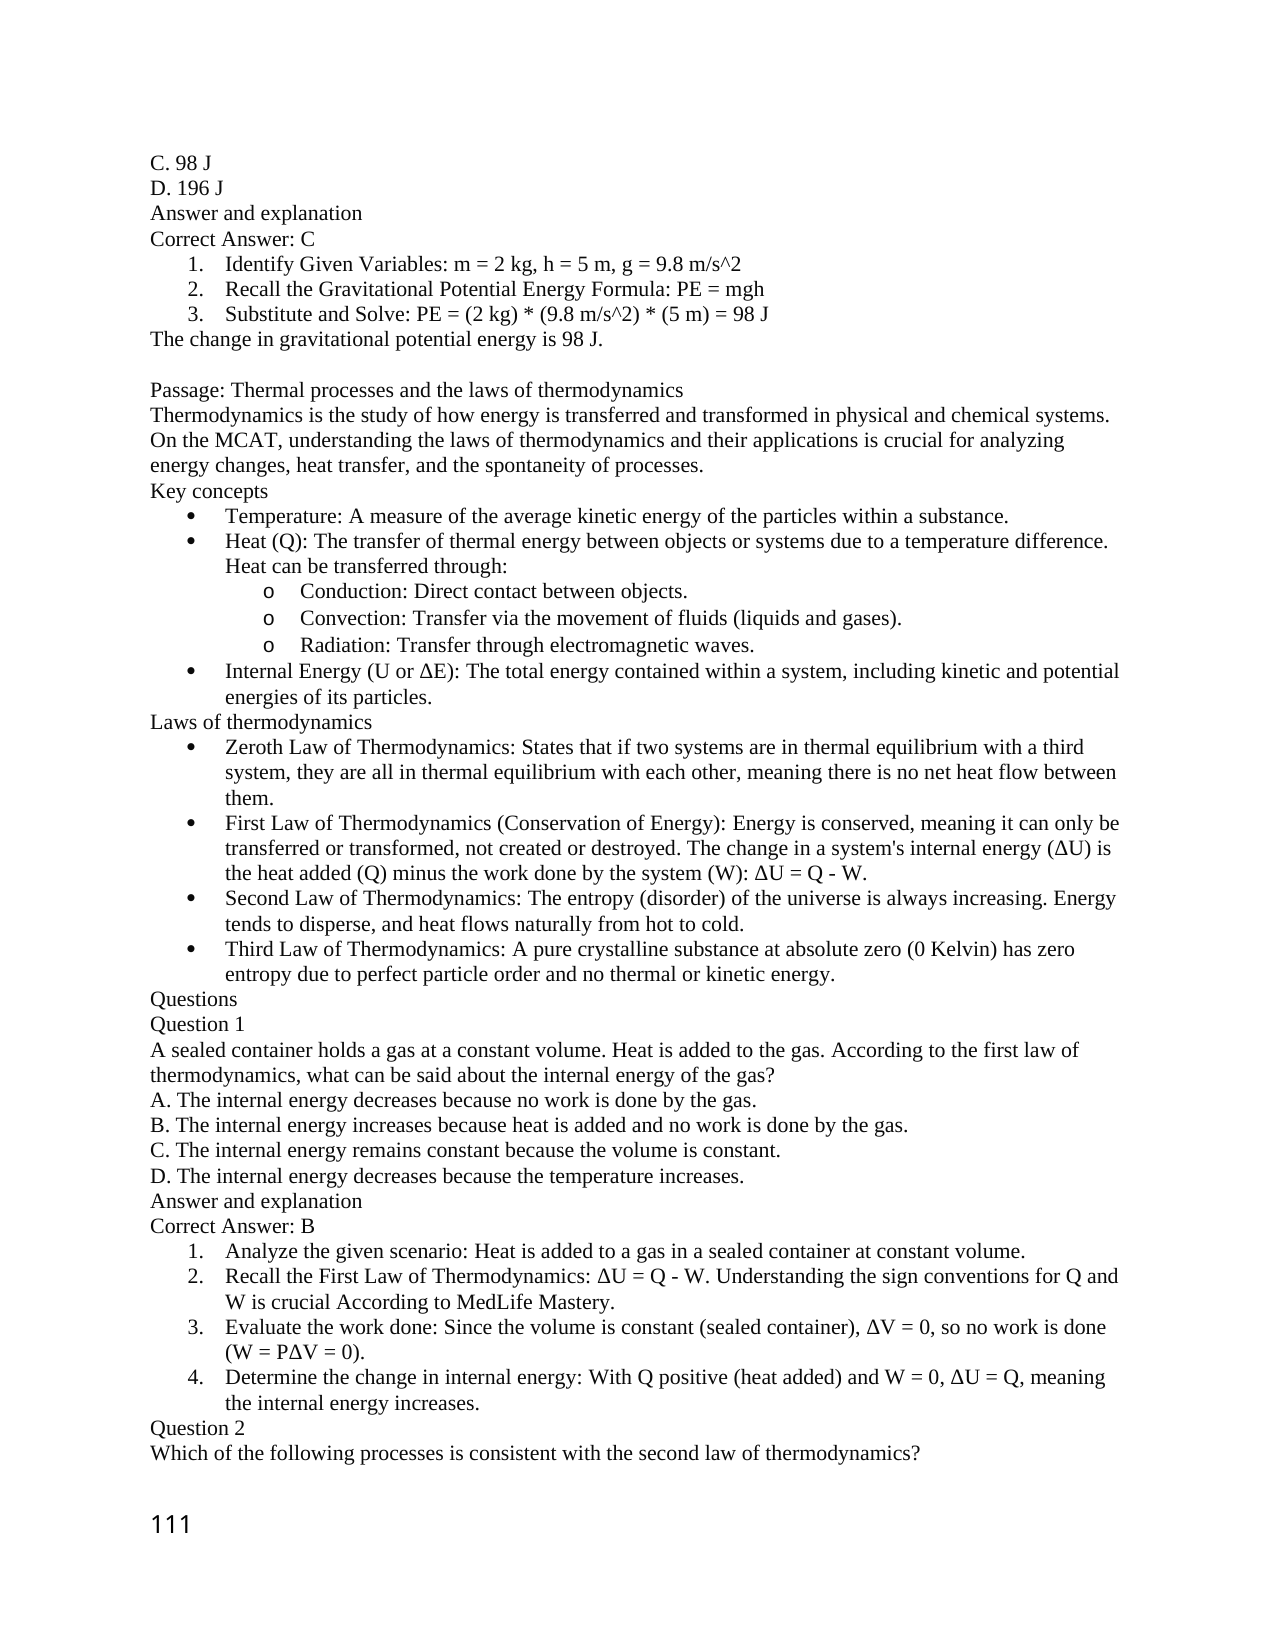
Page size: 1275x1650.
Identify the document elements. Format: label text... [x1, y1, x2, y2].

list Evaluate the work done: Since the volume is constant (sealed container), ΔV = 0, so no work is done (W = PΔV = 0). [187, 1314, 1125, 1364]
list Conduction: Direct contact between objects. [262, 578, 1125, 605]
text A. The internal energy decreases because no work is done by the gas. B. The internal energy increases because heat is added and no work is done by the gas. C. The internal energy remains constant because the volume is constant. D. The internal energy decreases because the temperature increases. [150, 1087, 1125, 1188]
text Question 2 [150, 1415, 1125, 1440]
text Which of the following processes is consistent with the second law of thermodynamics? [150, 1440, 1125, 1465]
text Question 1 [150, 1011, 1125, 1037]
list Radiation: Transfer through electromagnetic waves. [262, 632, 1125, 658]
list Recall the First Law of Thermodynamics: ΔU = Q - W. Understanding the sign conventions for Q and W is crucial According to MedLife Mastery. [187, 1263, 1125, 1314]
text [150, 150, 1125, 200]
list Substitute and Solve: PE = (2 kg) * (9.8 m/s^2) * (5 m) = 98 J [187, 301, 1125, 326]
list Heat (Q): The transfer of thermal energy between objects or systems due to a temperature difference. Heat can be transferred through: [187, 528, 1125, 578]
list Internal Energy (U or ΔE): The total energy contained within a system, including kinetic and potential energies of its particles. [187, 658, 1125, 709]
text Laws of thermodynamics [150, 709, 1125, 734]
list Temperature: A measure of the average kinetic energy of the particles within a substance. [187, 503, 1125, 528]
list Recall the Gravitational Potential Energy Formula: PE = mgh [187, 276, 1125, 301]
text The change in gravitational potential energy is 98 J. [150, 326, 1125, 352]
text Thermodynamics is the study of how energy is transferred and transformed in physical and chemical systems. On the MCAT, understanding the laws of thermodynamics and their applications is crucial for analyzing energy changes, heat transfer, and the spontaneity of processes. [150, 402, 1125, 478]
list Third Law of Thermodynamics: A pure crystalline substance at absolute zero (0 Kelvin) has zero entropy due to perfect particle order and no thermal or kinetic energy. [187, 936, 1125, 986]
text Passage: Thermal processes and the laws of thermodynamics [150, 377, 1125, 402]
text Correct Answer: C [150, 226, 1125, 251]
list Analyze the given scenario: Heat is added to a gas in a sealed container at constant volume. [187, 1238, 1125, 1263]
text Questions [150, 986, 1125, 1011]
text Correct Answer: B [150, 1213, 1125, 1238]
list Convection: Transfer via the movement of fluids (liquids and gases). [262, 605, 1125, 632]
text Answer and explanation [150, 1188, 1125, 1213]
list Second Law of Thermodynamics: The entropy (disorder) of the universe is always increasing. Energy tends to disperse, and heat flows naturally from hot to cold. [187, 885, 1125, 936]
list Determine the change in internal energy: With Q positive (heat added) and W = 0, ΔU = Q, meaning the internal energy increases. [187, 1364, 1125, 1415]
text Answer and explanation [150, 200, 1125, 226]
text Key concepts [150, 478, 1125, 503]
list First Law of Thermodynamics (Conservation of Energy): Energy is conserved, meaning it can only be transferred or transformed, not created or destroyed. The change in a system's internal energy (ΔU) is the heat added (Q) minus the work done by the system (W): ΔU = Q - W. [187, 810, 1125, 885]
list Zeroth Law of Thermodynamics: States that if two systems are in thermal equilibrium with a third system, they are all in thermal equilibrium with each other, meaning there is no net heat flow between them. [187, 734, 1125, 810]
list Identify Given Variables: m = 2 kg, h = 5 m, g = 9.8 m/s^2 [187, 251, 1125, 276]
text A sealed container holds a gas at a constant volume. Heat is added to the gas. According to the first law of thermodynamics, what can be said about the internal energy of the gas? [150, 1037, 1125, 1087]
